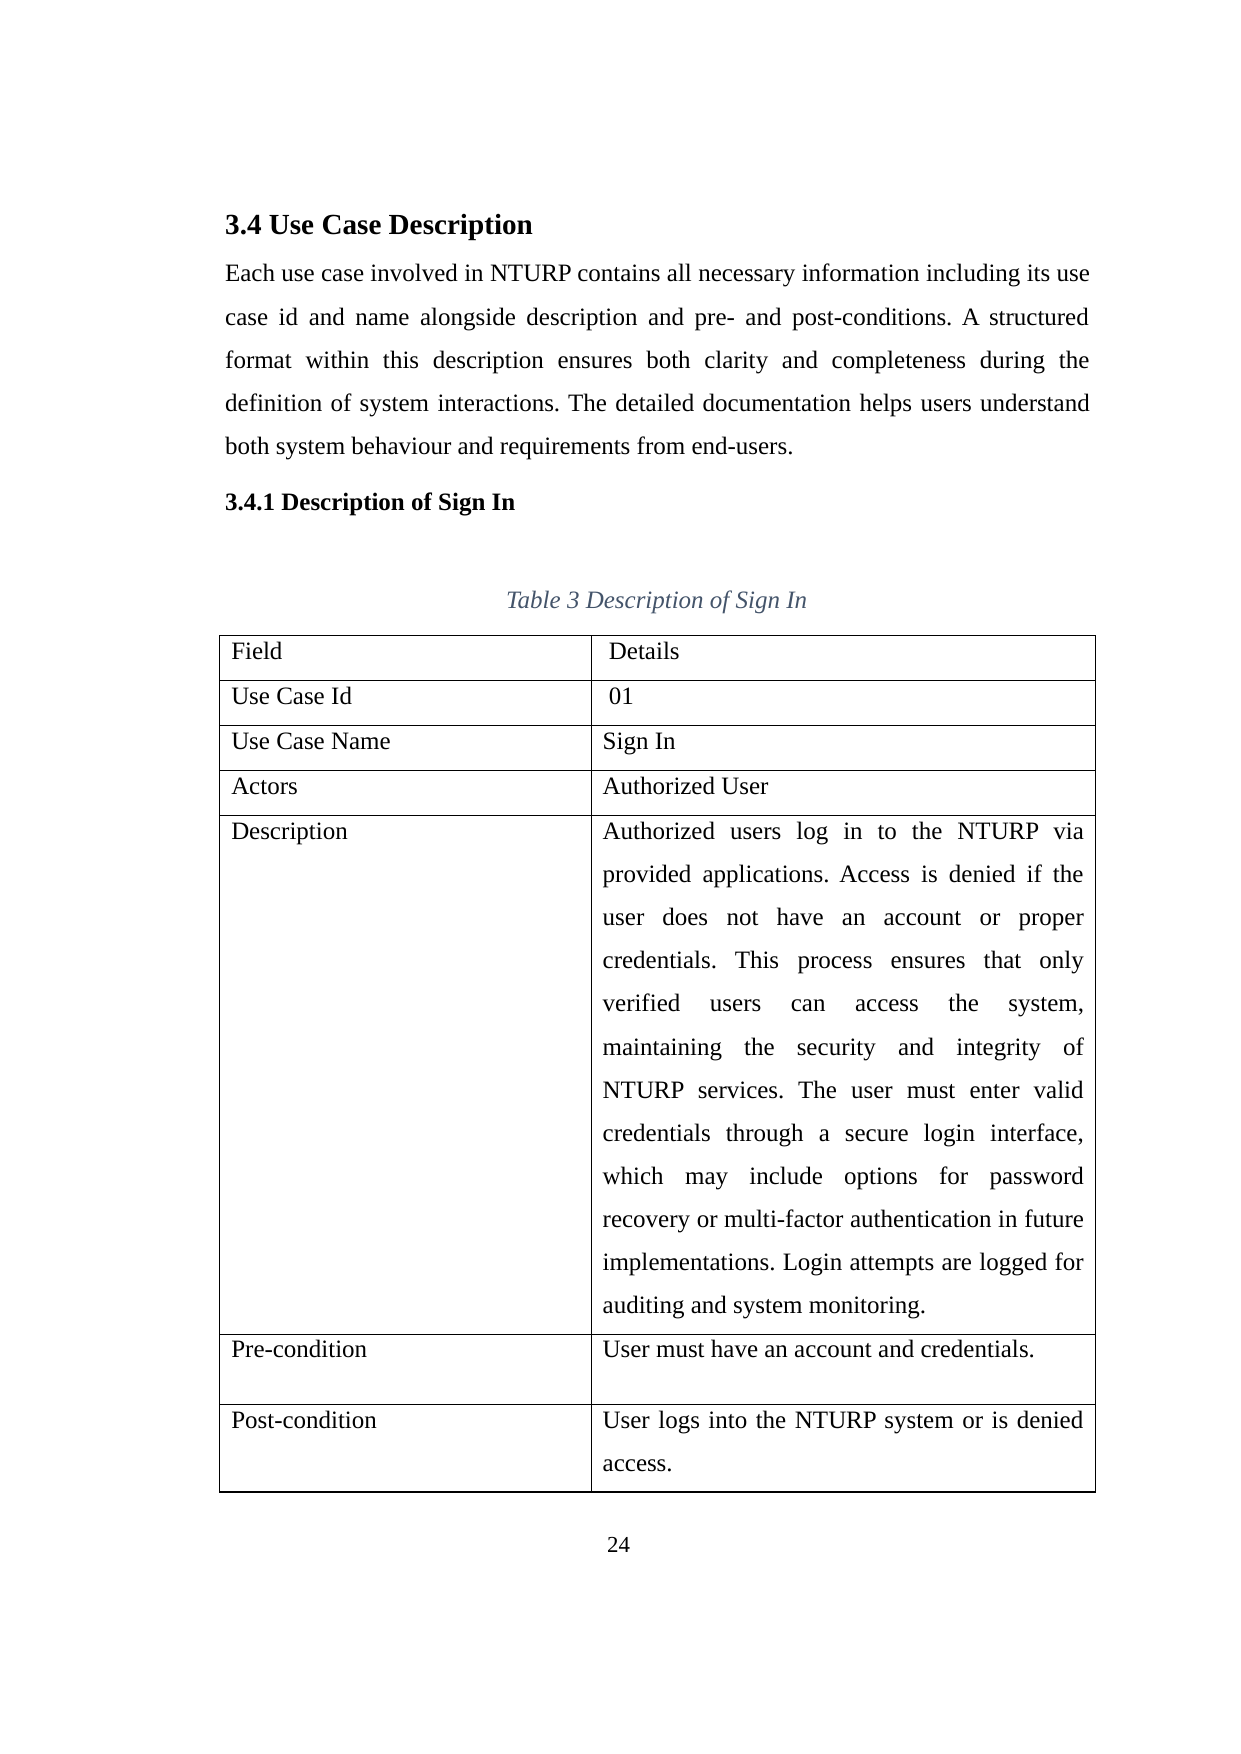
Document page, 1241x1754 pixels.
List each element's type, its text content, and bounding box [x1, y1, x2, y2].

table_cell Actors [220, 771, 591, 815]
table_cell User must have an account and credentials. [592, 1335, 1095, 1404]
table_cell Authorized users log in to the NTURP via provided applications. Access is denied if the user does not have an account or proper credentials. This process ensures that only verified users can access the system, maintaining the security and integrity of NTURP services. The user must enter valid credentials through a secure login interface, which may include options for password recovery or multi-factor authentication in future implementations. Login attempts are logged for auditing and system monitoring. [592, 816, 1095, 1333]
table_cell Description [220, 816, 591, 1333]
subtitle 3.4 Use Case Description [225, 207, 1090, 241]
table_cell 01 [592, 681, 1095, 725]
table_cell Use Case Id [220, 681, 591, 725]
table_cell Use Case Name [220, 726, 591, 770]
subtitle 3.4.1 Description of Sign In [225, 487, 1090, 515]
table_cell Pre-condition [220, 1335, 591, 1404]
table_header Field [220, 636, 591, 680]
table_cell Authorized User [592, 771, 1095, 815]
text Each use case involved in NTURP contains all necessary information including its use case id and name alongside description and pre- and post-conditions. A structured format within this description ensures both clarity and completeness during the definition of system interactions. The detailed documentation helps users understand both system behaviour and requirements from end-users. [225, 258, 1090, 460]
table_cell Post-condition [220, 1405, 591, 1491]
table_cell User logs into the NTURP system or is denied access. [592, 1405, 1095, 1491]
table_header Details [592, 636, 1095, 680]
table_cell Sign In [592, 726, 1095, 770]
text Table Description of Sign In [225, 585, 1090, 614]
